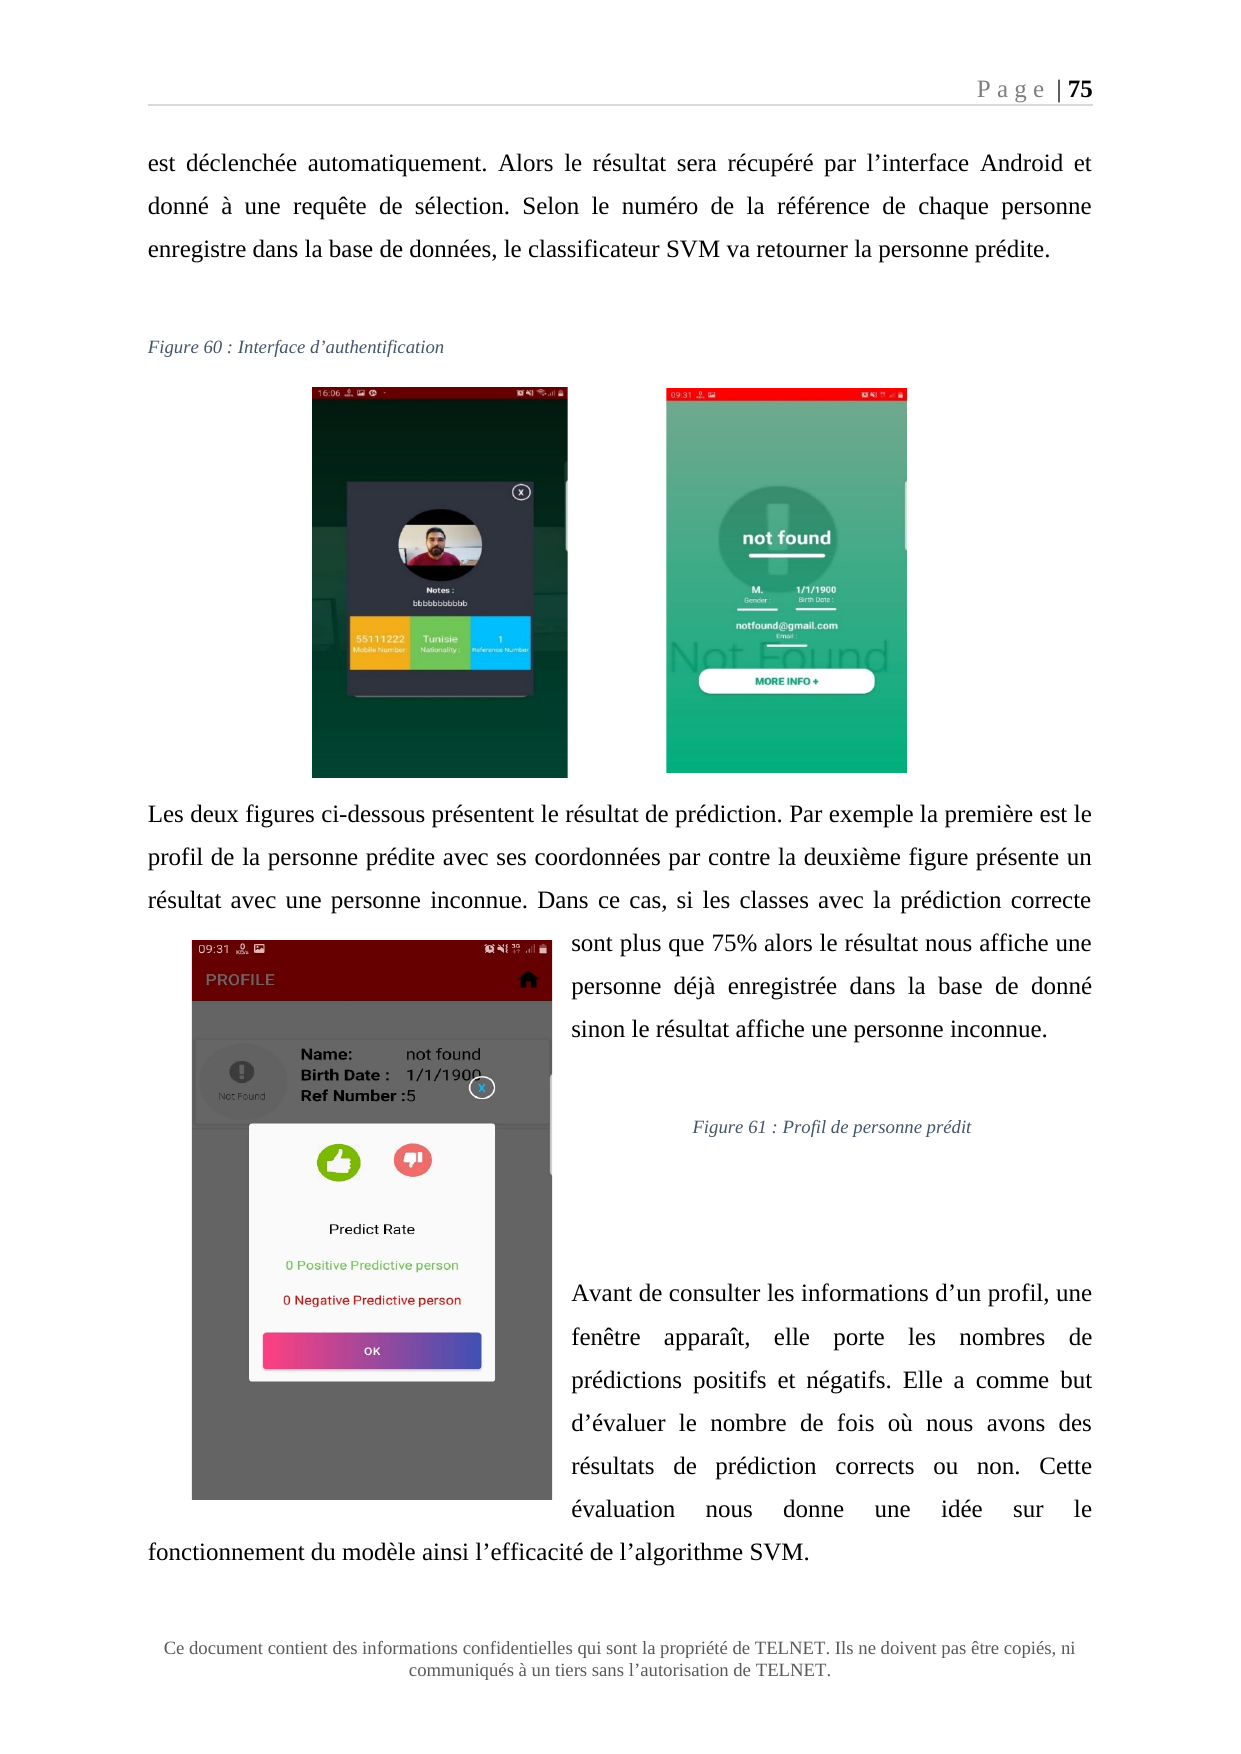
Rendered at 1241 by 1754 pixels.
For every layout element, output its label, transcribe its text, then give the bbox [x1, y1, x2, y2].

text Avant de consulter les informations d’un profil, une fenêtre apparaît, elle porte les nombres de prédictions positifs et négatifs. Elle a comme but d’évaluer le nombre de fois où nous avons des résultats de prédiction corrects ou non. Cette évaluation nous donne une idée sur le fonctionnement du modèle ainsi l’efficacité de l’algorithme SVM. [148, 1278, 1093, 1566]
picture [191, 1138, 553, 1278]
picture [312, 387, 568, 778]
text Figure 60 : Interface d’authentification [148, 336, 1093, 358]
picture [666, 388, 907, 773]
picture [191, 1043, 553, 1116]
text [148, 148, 1093, 263]
text Figure 61 : Profil de personne prédit [148, 1116, 1093, 1138]
